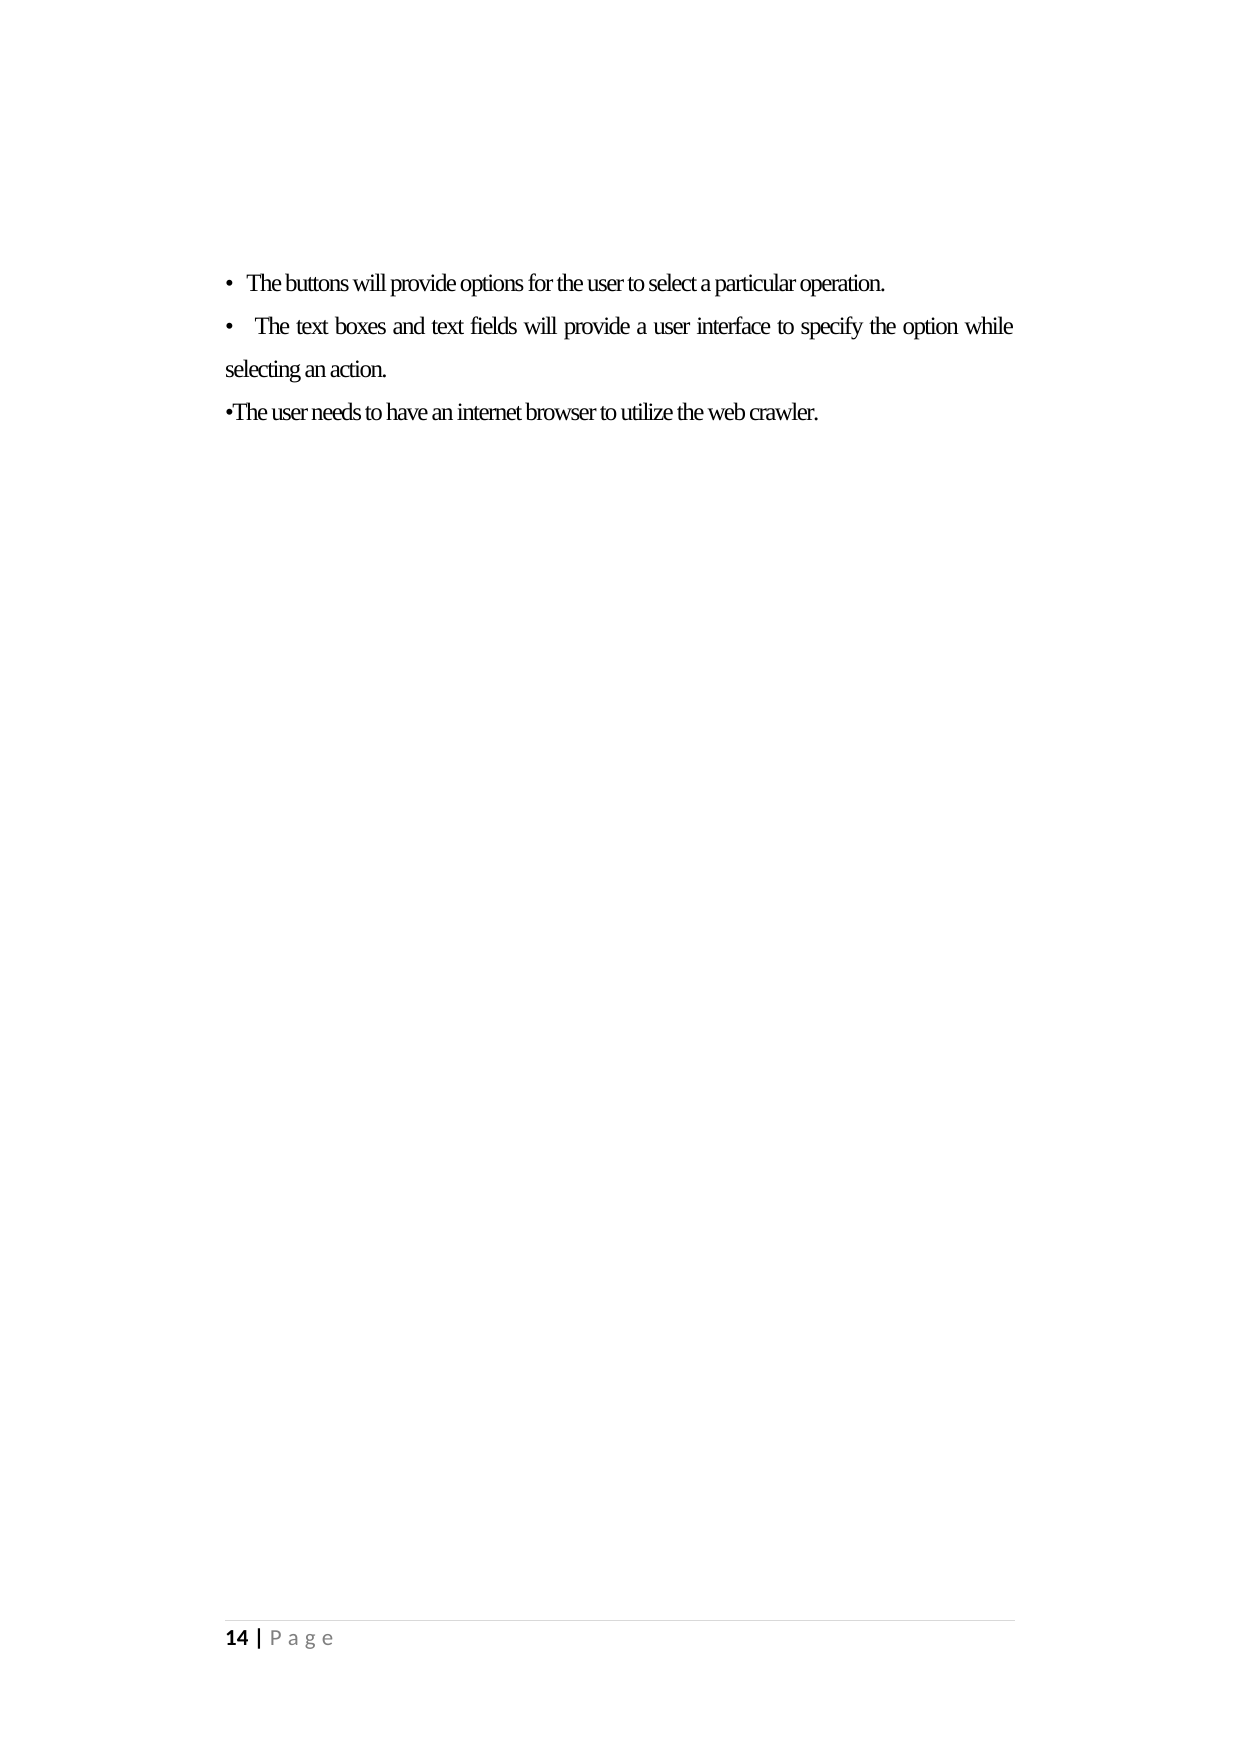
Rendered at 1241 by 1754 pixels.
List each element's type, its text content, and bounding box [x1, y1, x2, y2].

text • The text boxes and text fields will provide a user interface to specify the option while selecting an action. [225, 311, 1015, 383]
text • The buttons will provide options for the user to select a particular operation. [225, 268, 1015, 297]
text •The user needs to have an internet browser to utilize the web crawler. [225, 397, 1015, 426]
